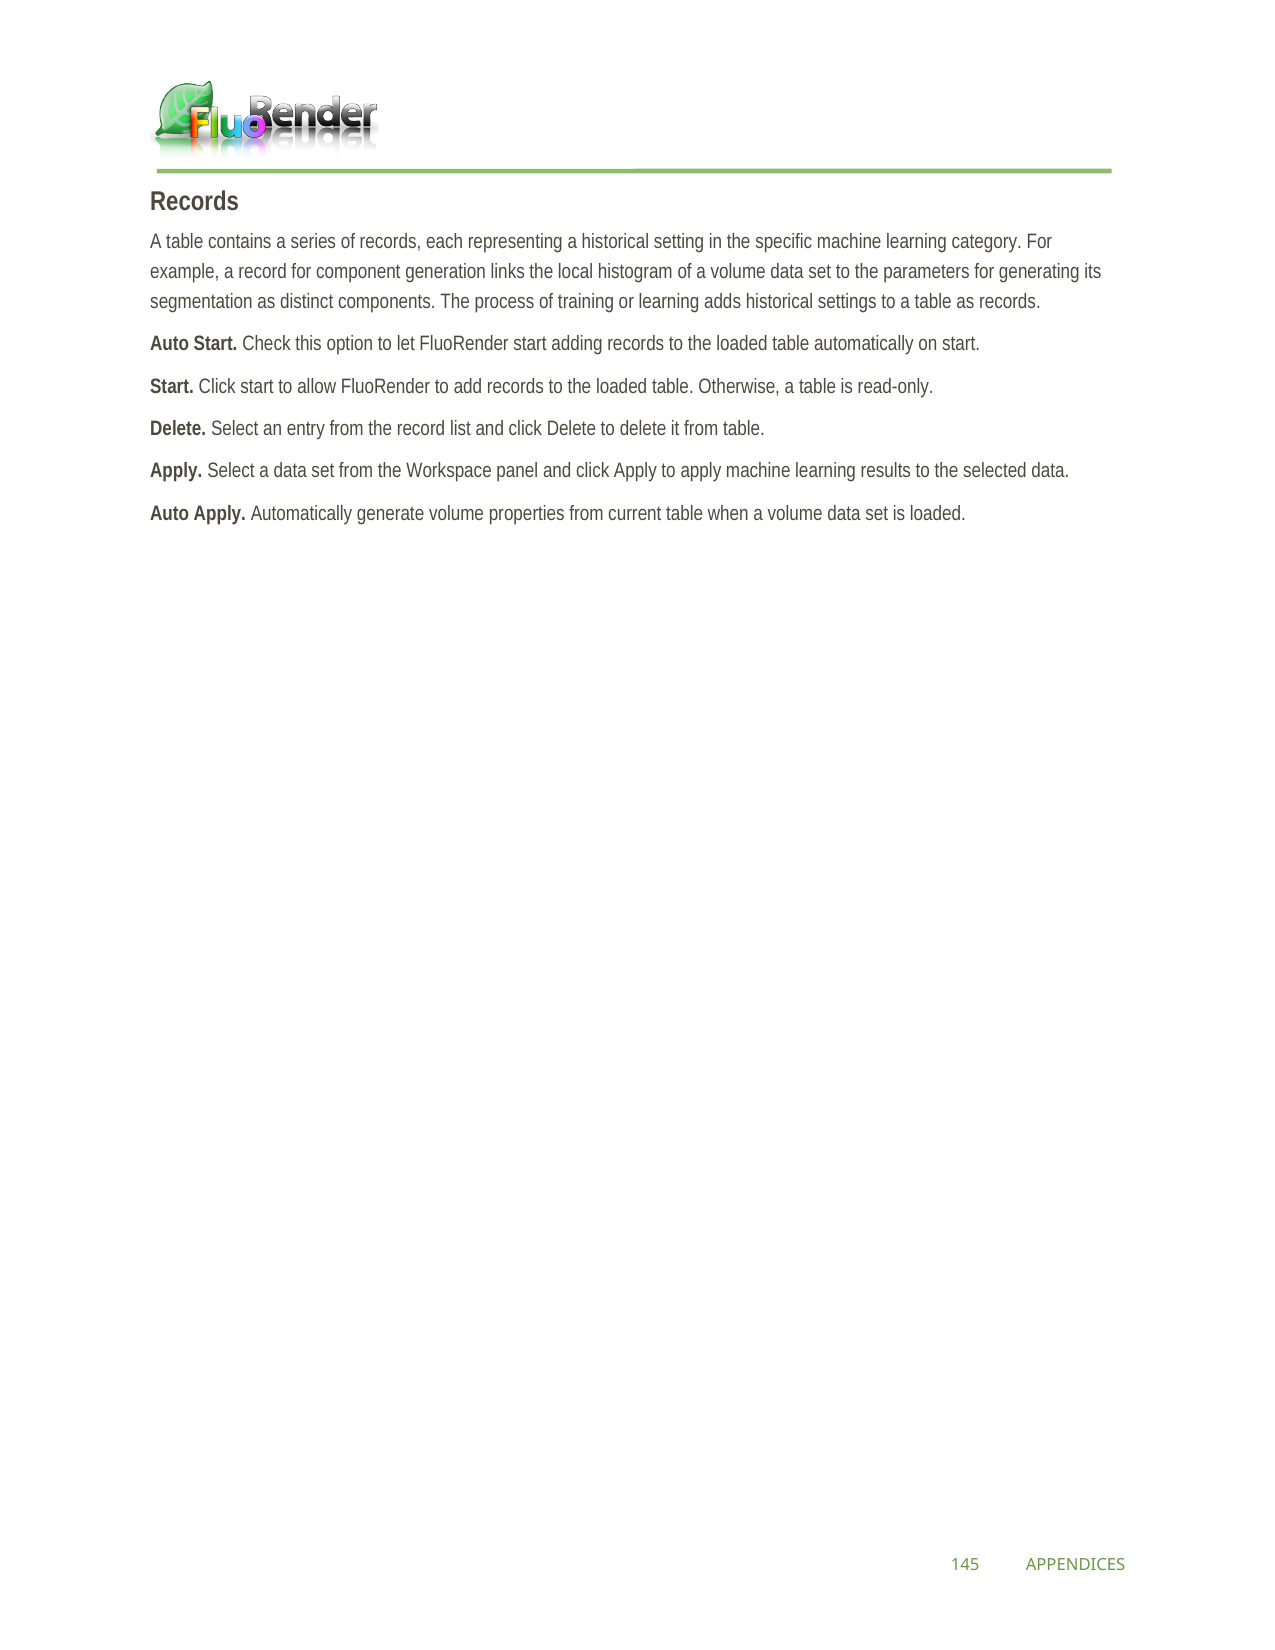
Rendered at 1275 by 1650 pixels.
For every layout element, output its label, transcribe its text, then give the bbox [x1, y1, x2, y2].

text Auto Apply. Automatically generate volume properties from current table when a volume data set is loaded. [150, 501, 1125, 525]
picture [150, 75, 379, 162]
text Start. Click start to allow FluoRender to add records to the loaded table. Otherwise, a table is read-only. [150, 373, 1125, 397]
text Apply. Select a data set from the Workspace panel and click Apply to apply machine learning results to the selected data. [150, 458, 1125, 482]
subtitle Records [150, 185, 1125, 216]
text A table contains a series of records, each representing a historical setting in the specific machine learning category. For example, a record for component generation links the local histogram of a volume data set to the parameters for generating its segmentation as distinct components. The process of training or learning adds historical settings to a table as records. [150, 229, 1125, 313]
text Delete. Select an entry from the record list and click Delete to delete it from table. [150, 416, 1125, 440]
text Auto Start. Check this option to let FluoRender start adding records to the loaded table automatically on start. [150, 331, 1125, 355]
